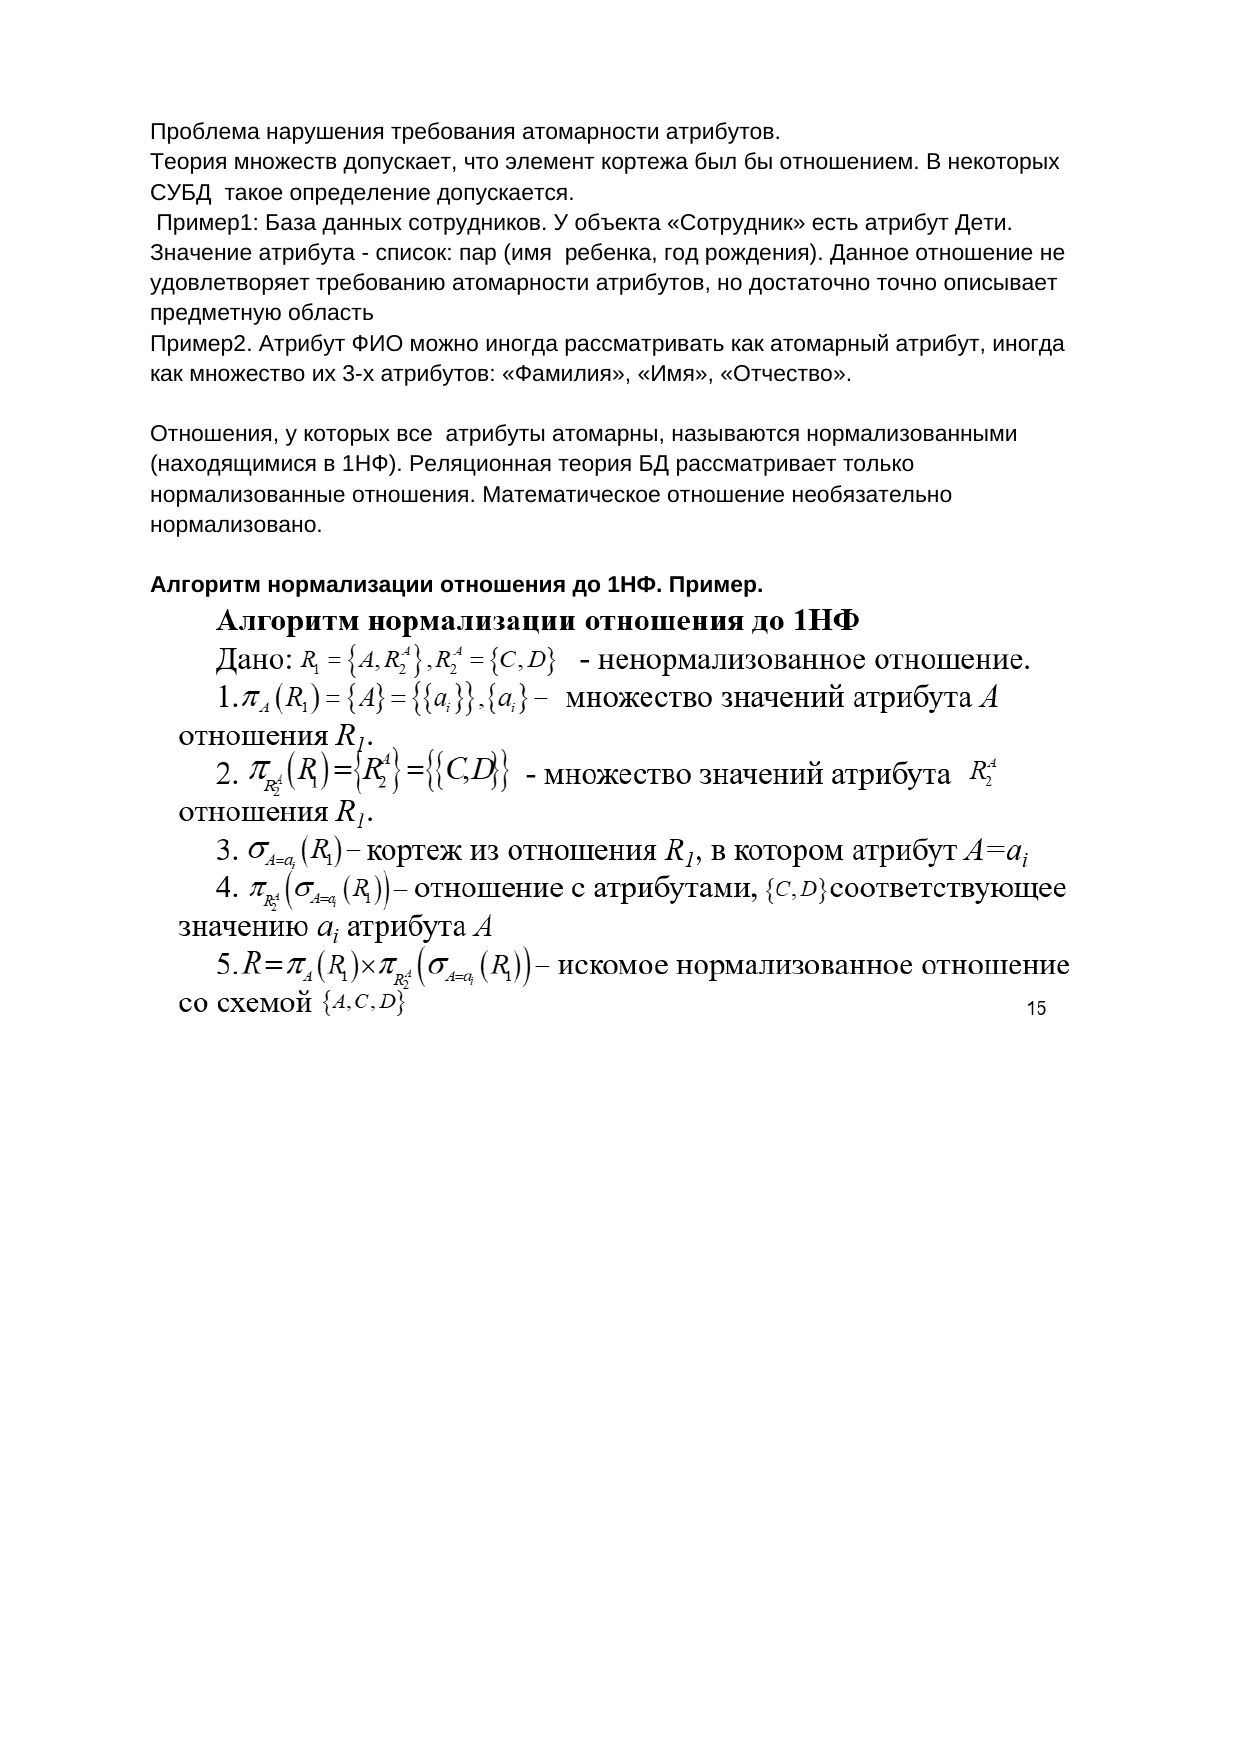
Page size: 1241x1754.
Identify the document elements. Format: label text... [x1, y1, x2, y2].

text Отношения, у которых все атрибуты атомарны, называются нормализованными (находящимися в 1НФ). Реляционная теория БД рассматривает только нормализованные отношения. Математическое отношение необязательно нормализовано. [150, 420, 1090, 537]
picture [150, 601, 1091, 1027]
text Алгоритм нормализации отношения до 1НФ. Пример. [150, 571, 1090, 601]
text Пример2. Атрибут ФИО можно иногда рассматривать как атомарный атрибут, иногда как множество их 3-х атрибутов: «Фамилия», «Имя», «Отчество». [150, 329, 1090, 386]
text Проблема нарушения требования атомарности атрибутов. [150, 118, 1090, 144]
text Теория множеств допускает, что элемент кортежа был бы отношением. В некоторых СУБД такое определение допускается. [150, 148, 1090, 205]
text Пример1: База данных сотрудников. У объекта «Сотрудник» есть атрибут Дети. Значение атрибута - список: пар (имя ребенка, год рождения). Данное отношение не удовлетворяет требованию атомарности атрибутов, но достаточно точно описывает предметную область [150, 209, 1090, 326]
